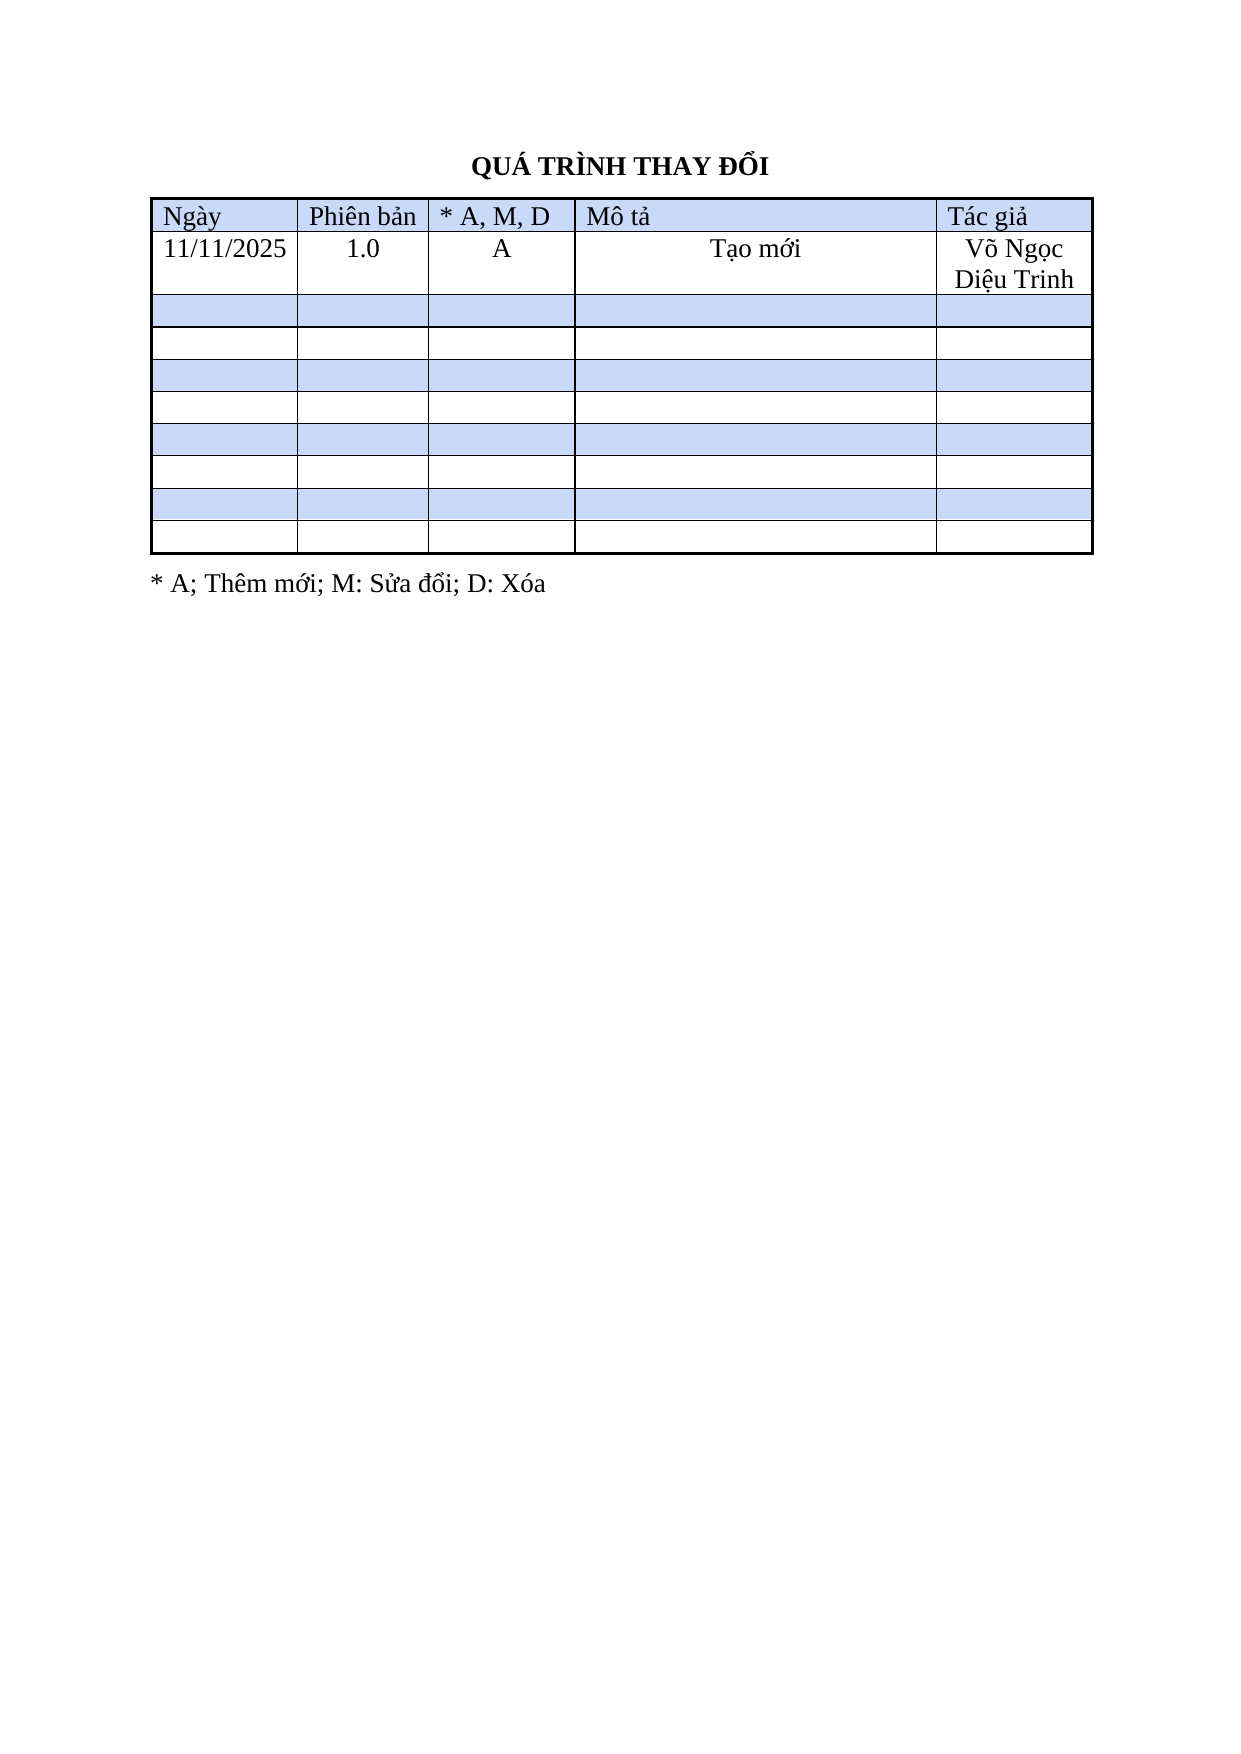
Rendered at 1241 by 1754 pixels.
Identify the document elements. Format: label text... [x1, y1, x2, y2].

table_cell [937, 424, 1091, 455]
table_cell [153, 392, 297, 423]
text * A; Thêm mới; M: Sửa đổi; D: Xóa [150, 567, 1090, 598]
table_cell [937, 328, 1091, 359]
table_cell [429, 392, 574, 423]
table_cell [153, 360, 297, 391]
table_cell [429, 328, 574, 359]
table_cell [298, 295, 428, 326]
table_cell [298, 360, 428, 391]
table_cell [937, 521, 1091, 552]
table_cell [153, 456, 297, 487]
table_cell [937, 360, 1091, 391]
table_cell [576, 360, 936, 391]
table_cell [937, 456, 1091, 487]
table_cell [429, 424, 574, 455]
table_header Phiên bản [298, 200, 428, 231]
table_header Mô tả [576, 200, 936, 231]
table_cell [153, 489, 297, 519]
table_cell [429, 360, 574, 391]
table_header Tác giả [937, 200, 1091, 231]
table_header Ngày [153, 200, 297, 231]
text QUÁ TRÌNH THAY ĐỔI [150, 150, 1090, 181]
table_cell [153, 521, 297, 552]
table_cell [298, 424, 428, 455]
table_cell [937, 392, 1091, 423]
table_cell Tạo mới [576, 232, 936, 294]
table_cell [298, 521, 428, 552]
table_header * A, M, D [429, 200, 574, 231]
table_cell [576, 295, 936, 326]
table_cell [576, 489, 936, 519]
table_cell [576, 521, 936, 552]
table_cell 1.0 [298, 232, 428, 294]
table_cell [298, 456, 428, 487]
table_cell [429, 521, 574, 552]
table_cell [937, 295, 1091, 326]
table_cell 11/11/2025 [153, 232, 297, 294]
table_cell [298, 392, 428, 423]
table_cell A [429, 232, 574, 294]
table_cell [298, 328, 428, 359]
table_cell [153, 328, 297, 359]
table_cell [576, 328, 936, 359]
table_cell [576, 392, 936, 423]
table_cell [576, 424, 936, 455]
table_cell Võ Ngọc Diệu Trinh [937, 232, 1091, 294]
table_cell [153, 424, 297, 455]
table_cell [153, 295, 297, 326]
table_cell [429, 456, 574, 487]
table_cell [429, 295, 574, 326]
table_cell [429, 489, 574, 519]
table_cell [298, 489, 428, 519]
table_cell [576, 456, 936, 487]
table_cell [937, 489, 1091, 519]
